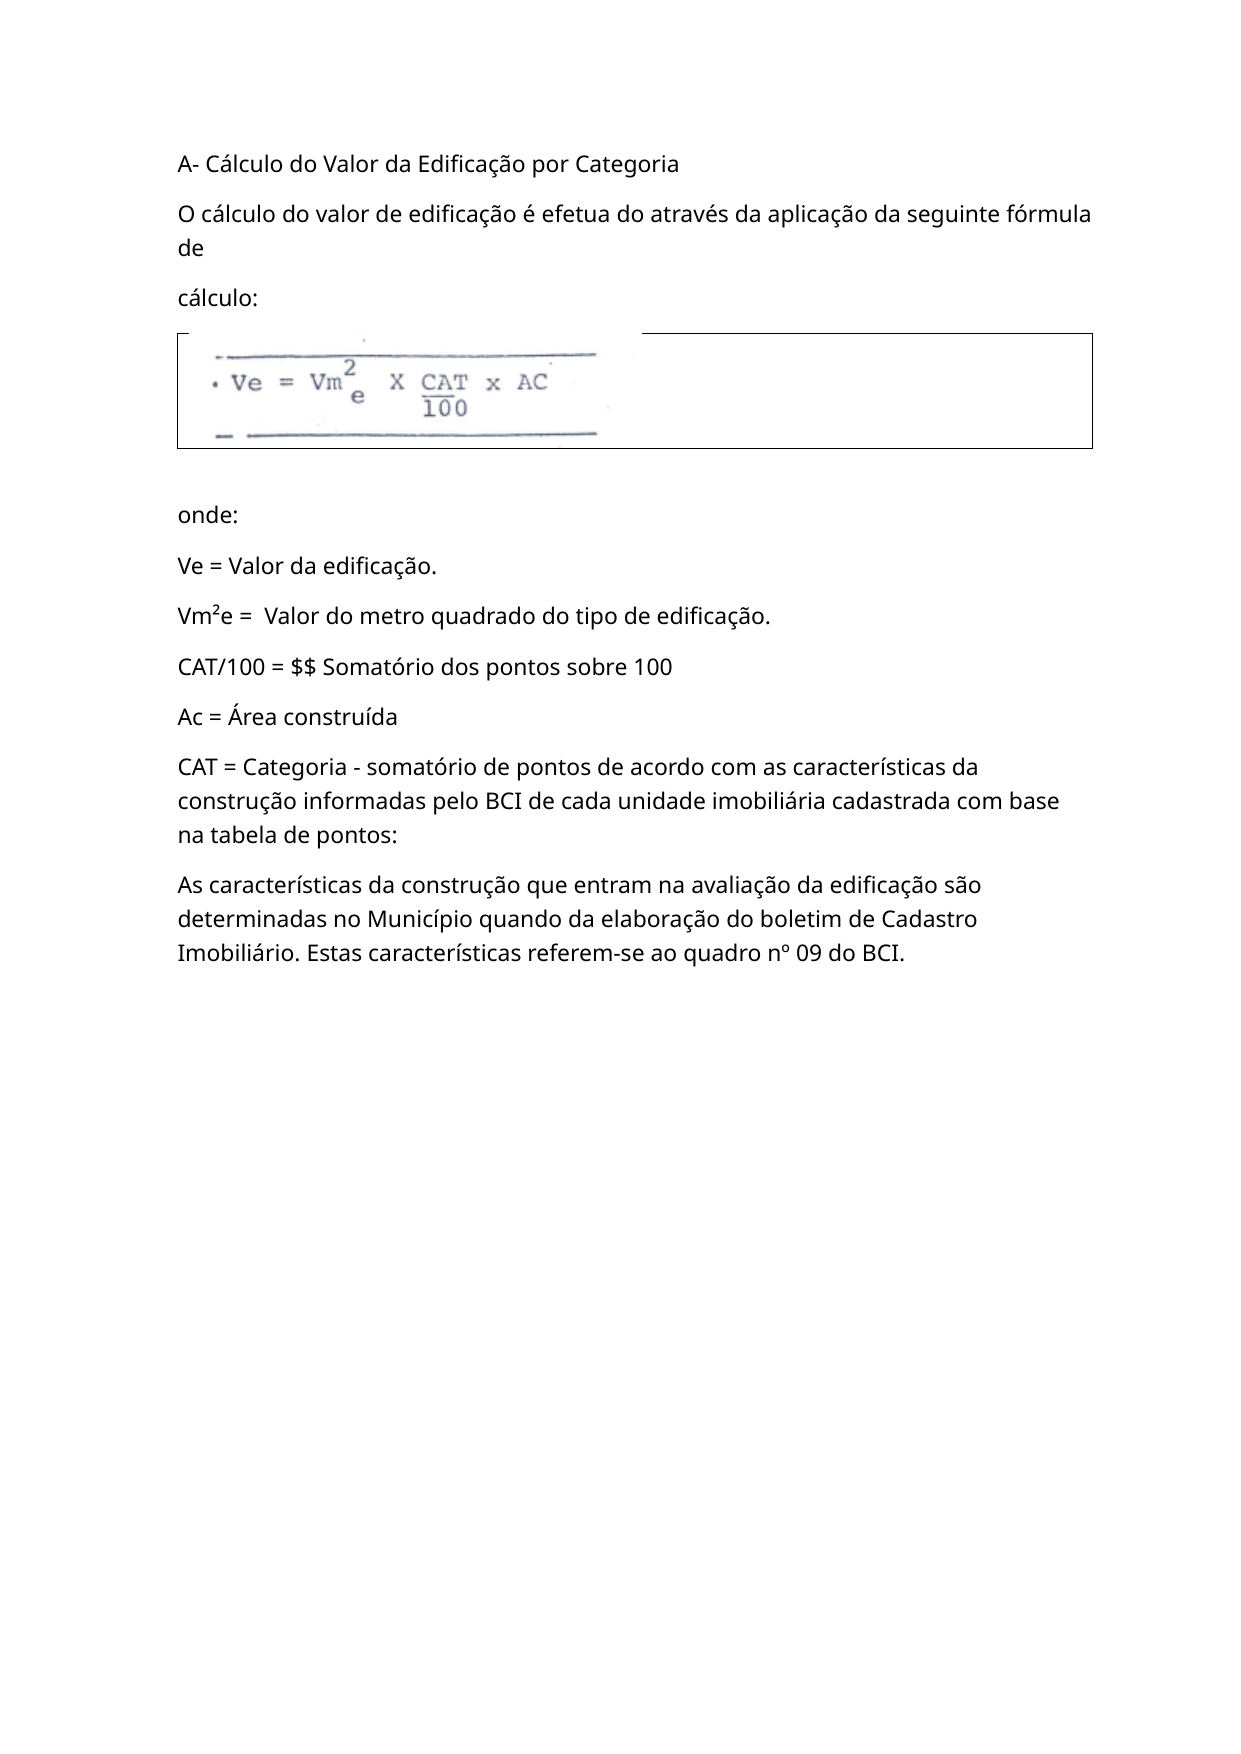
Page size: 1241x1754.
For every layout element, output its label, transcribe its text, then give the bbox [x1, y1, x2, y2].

text As características da construção que entram na avaliação da edificação são determinadas no Município quando da elaboração do boletim de Cadastro Imobiliário. Estas características referem-se ao quadro nº 09 do BCI. [177, 869, 1093, 968]
text O cálculo do valor de edificação é efetua do através da aplicação da seguinte fórmula de [177, 198, 1093, 263]
text onde: [177, 499, 1093, 530]
text Ac = Área construída [177, 701, 1093, 732]
table_header [643, 334, 1092, 448]
text Vm²e = Valor do metro quadrado do tipo de edificação. [177, 600, 1093, 631]
text Ve = Valor da edificação. [177, 549, 1093, 581]
text CAT/100 = $$ Somatório dos pontos sobre 100 [177, 650, 1093, 682]
text cálculo: [177, 282, 1093, 313]
text CAT = Categoria - somatório de pontos de acordo com as características da construção informadas pelo BCI de cada unidade imobiliária cadastrada com base na tabela de pontos: [177, 751, 1093, 850]
text A- Cálculo do Valor da Edificação por Categoria [177, 148, 1093, 179]
picture [188, 333, 643, 448]
table_header [178, 334, 188, 448]
